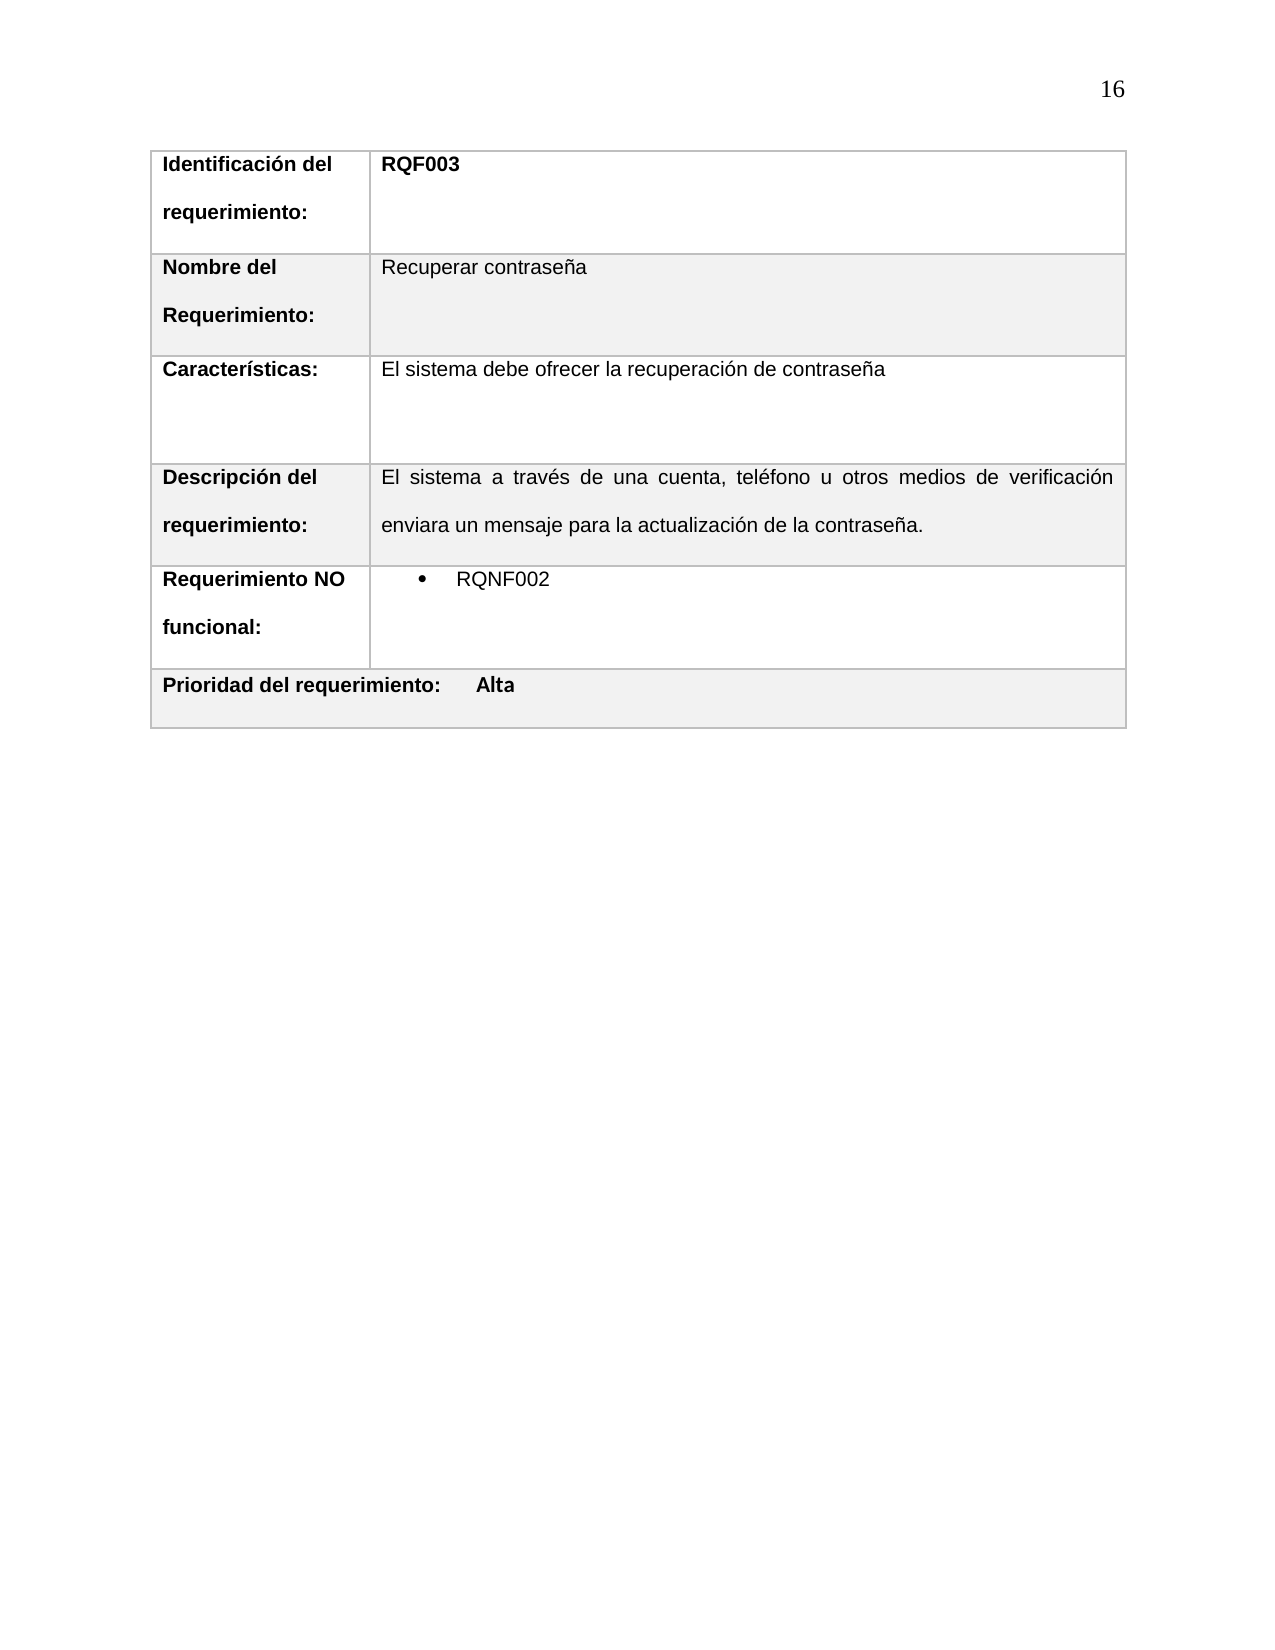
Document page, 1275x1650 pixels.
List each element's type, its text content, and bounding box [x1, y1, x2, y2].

table_cell Recuperar contraseña [371, 255, 1125, 355]
table_cell Requerimiento NO funcional: [152, 567, 369, 668]
table_header Identificación del requerimiento: [152, 152, 369, 253]
table_cell El sistema a través de una cuenta, teléfono u otros medios de verificación enviara un mensaje para la actualización de la contraseña. [371, 465, 1125, 565]
table_cell RQNF002 [371, 567, 1125, 668]
table_cell Descripción del requerimiento: [152, 465, 369, 565]
table_cell Características: [152, 357, 369, 463]
table_header RQF003 [371, 152, 1125, 253]
table_cell Nombre del Requerimiento: [152, 255, 369, 355]
table_cell El sistema debe ofrecer la recuperación de contraseña [371, 357, 1125, 463]
table_cell Prioridad del requerimiento: Alta [152, 670, 1125, 727]
